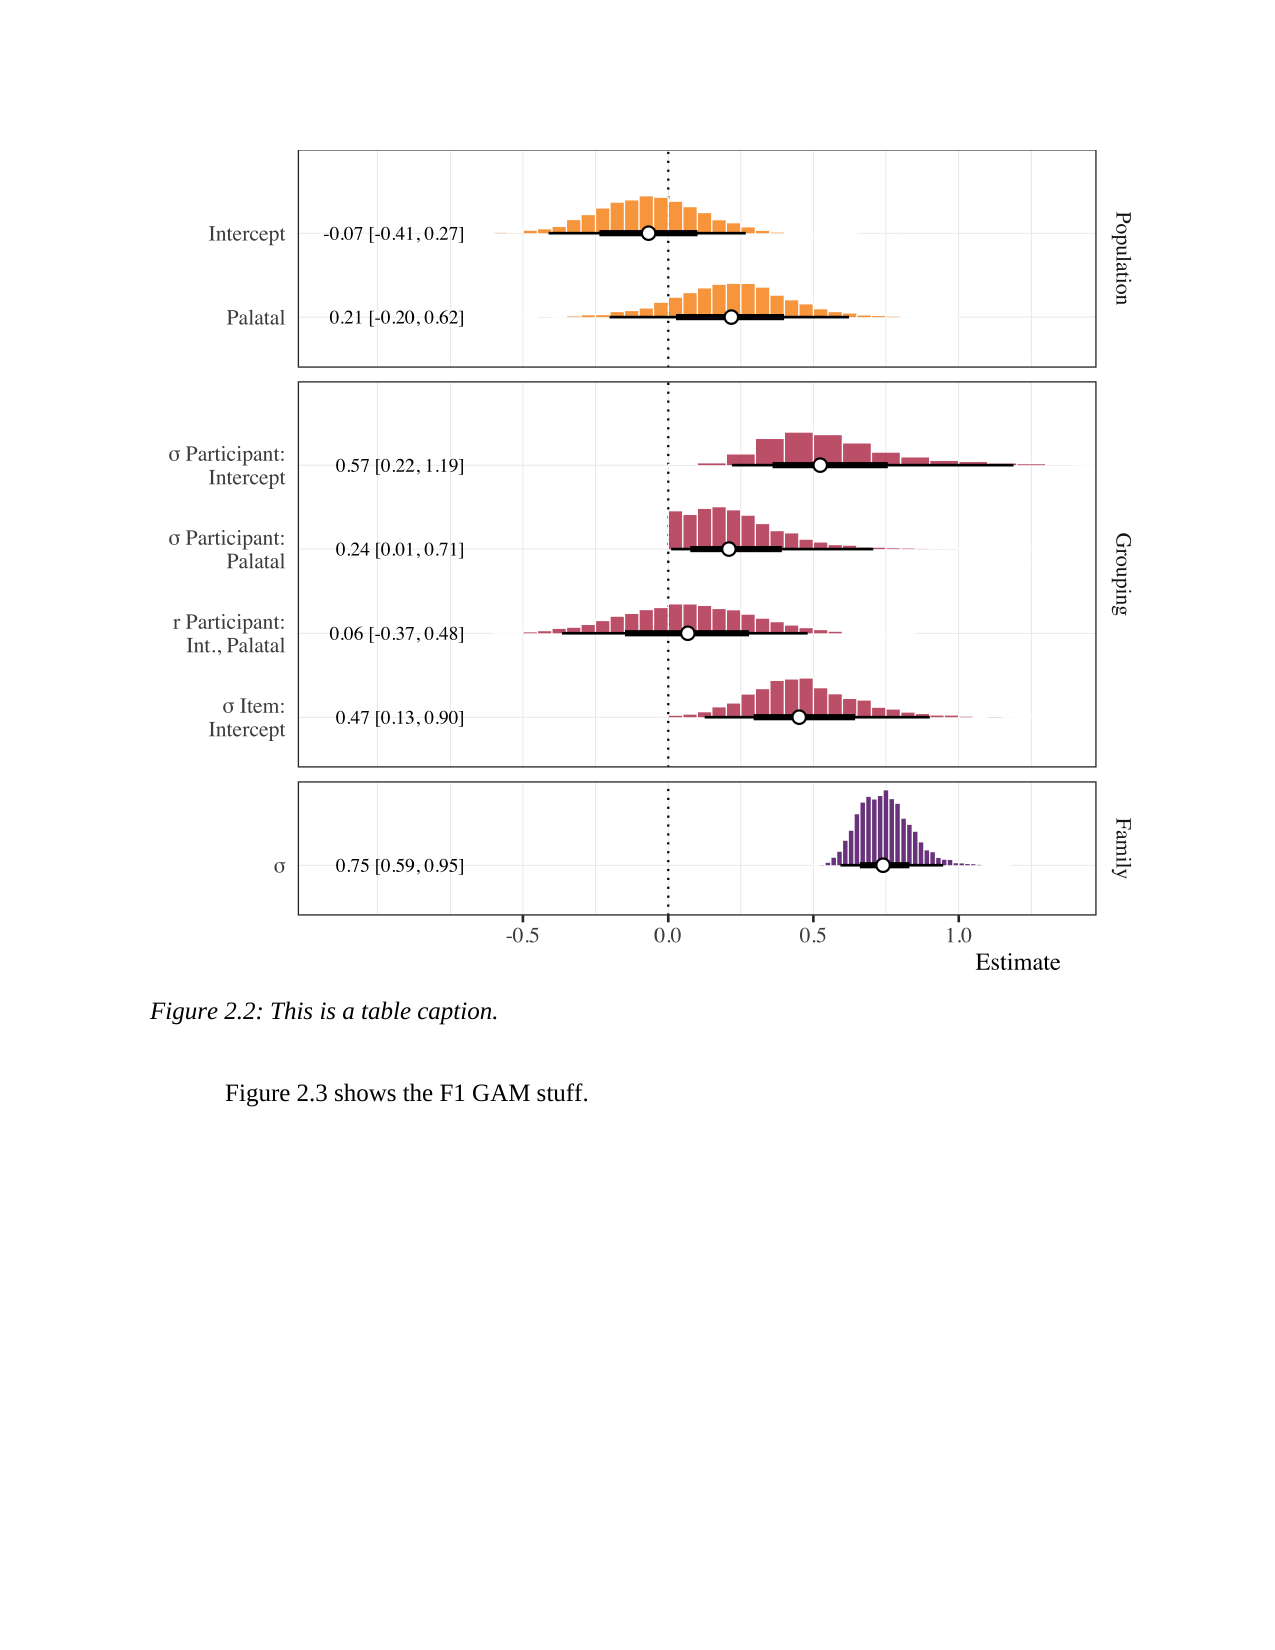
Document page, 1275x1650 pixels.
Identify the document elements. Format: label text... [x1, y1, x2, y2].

text Figure 2.2: This is a table caption. [150, 996, 1125, 1024]
text Figure 2.3 shows the F1 GAM stuff. [150, 1078, 1125, 1107]
picture [168, 150, 1144, 975]
